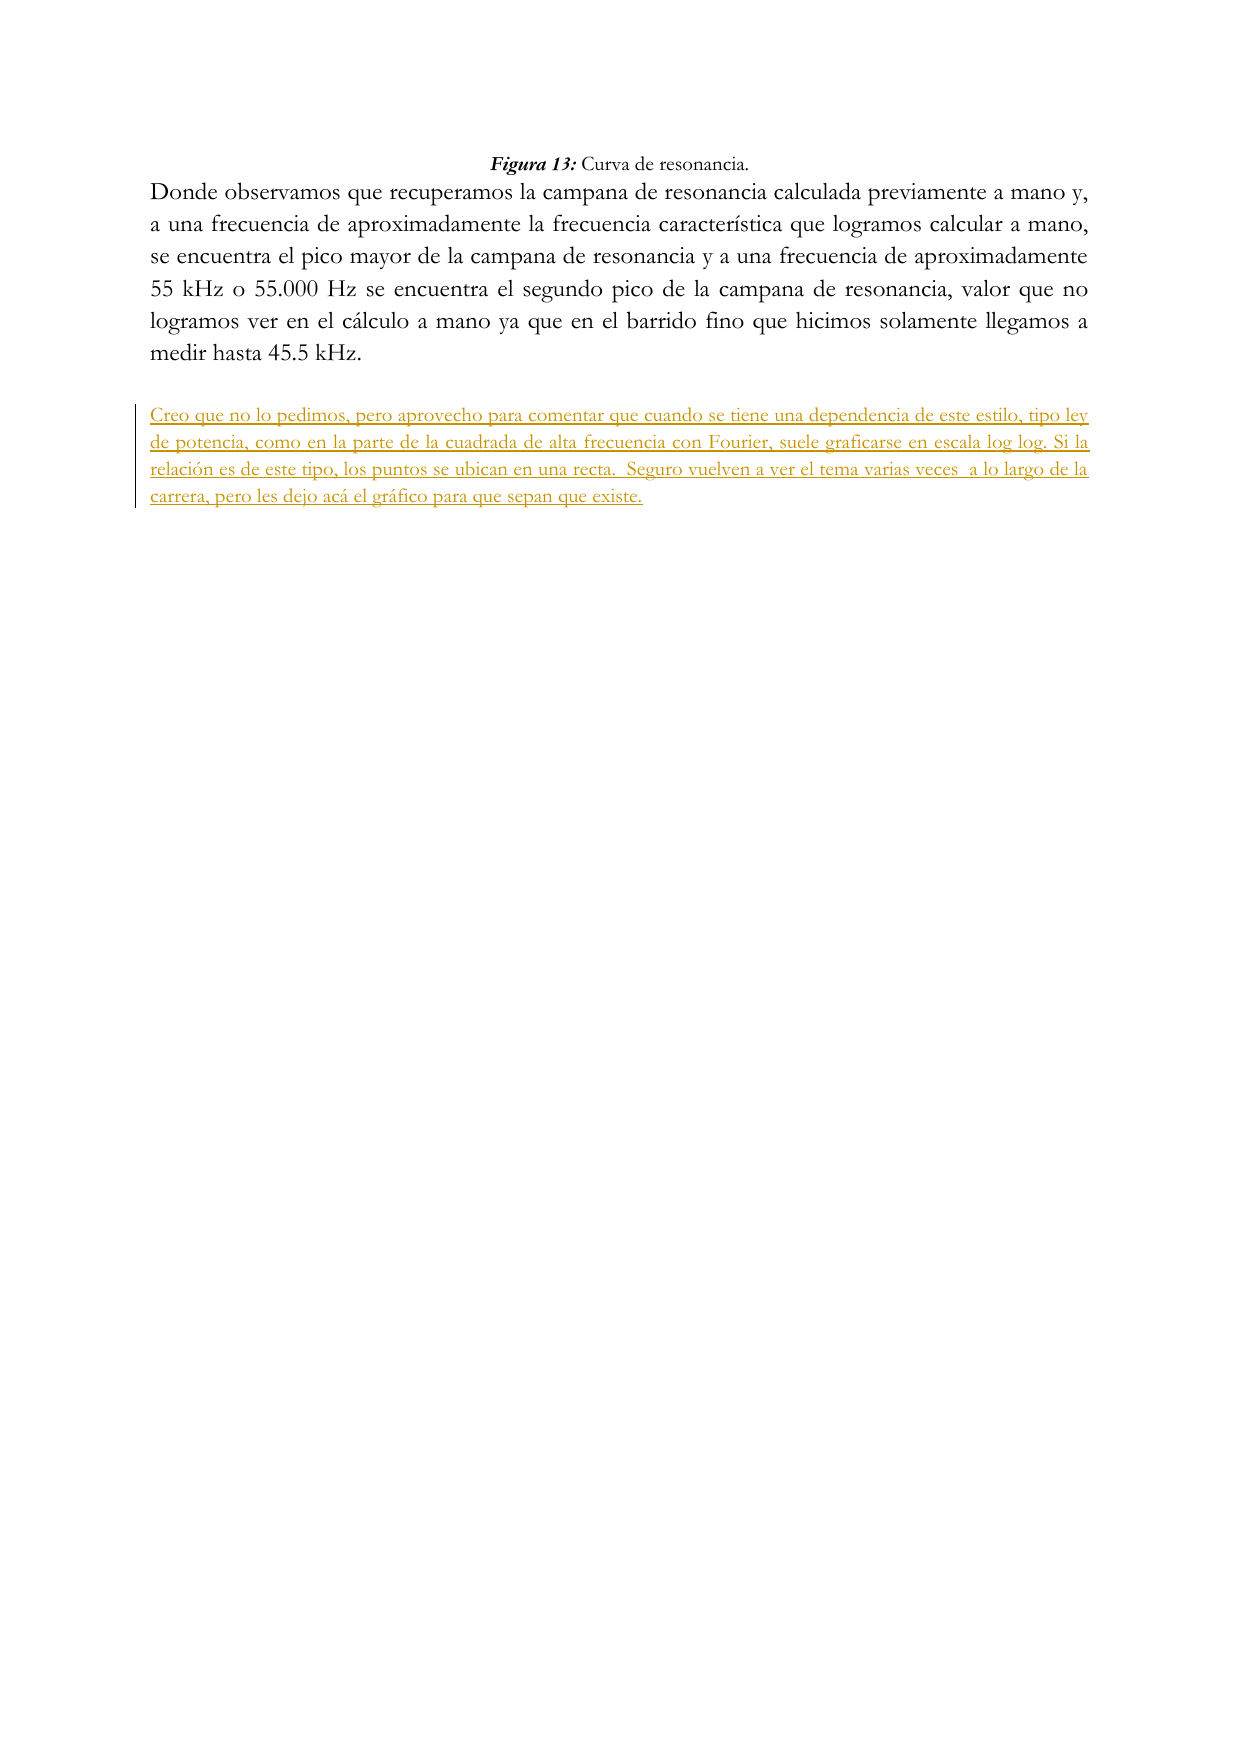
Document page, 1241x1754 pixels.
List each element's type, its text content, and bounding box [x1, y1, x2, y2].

text Donde observamos que recuperamos la campana de resonancia calculada previamente a mano y, a una frecuencia de aproximadamente la frecuencia característica que logramos calcular a mano, se encuentra el pico mayor de la campana de resonancia y a una frecuencia de aproximadamente 55 kHz o 55.000 Hz se encuentra el segundo pico de la campana de resonancia, valor que no logramos ver en el cálculo a mano ya que en el barrido fino que hicimos solamente llegamos a medir hasta 45.5 kHz. [150, 178, 1090, 367]
table_header Figura 13: Curva de resonancia. [151, 152, 1088, 176]
